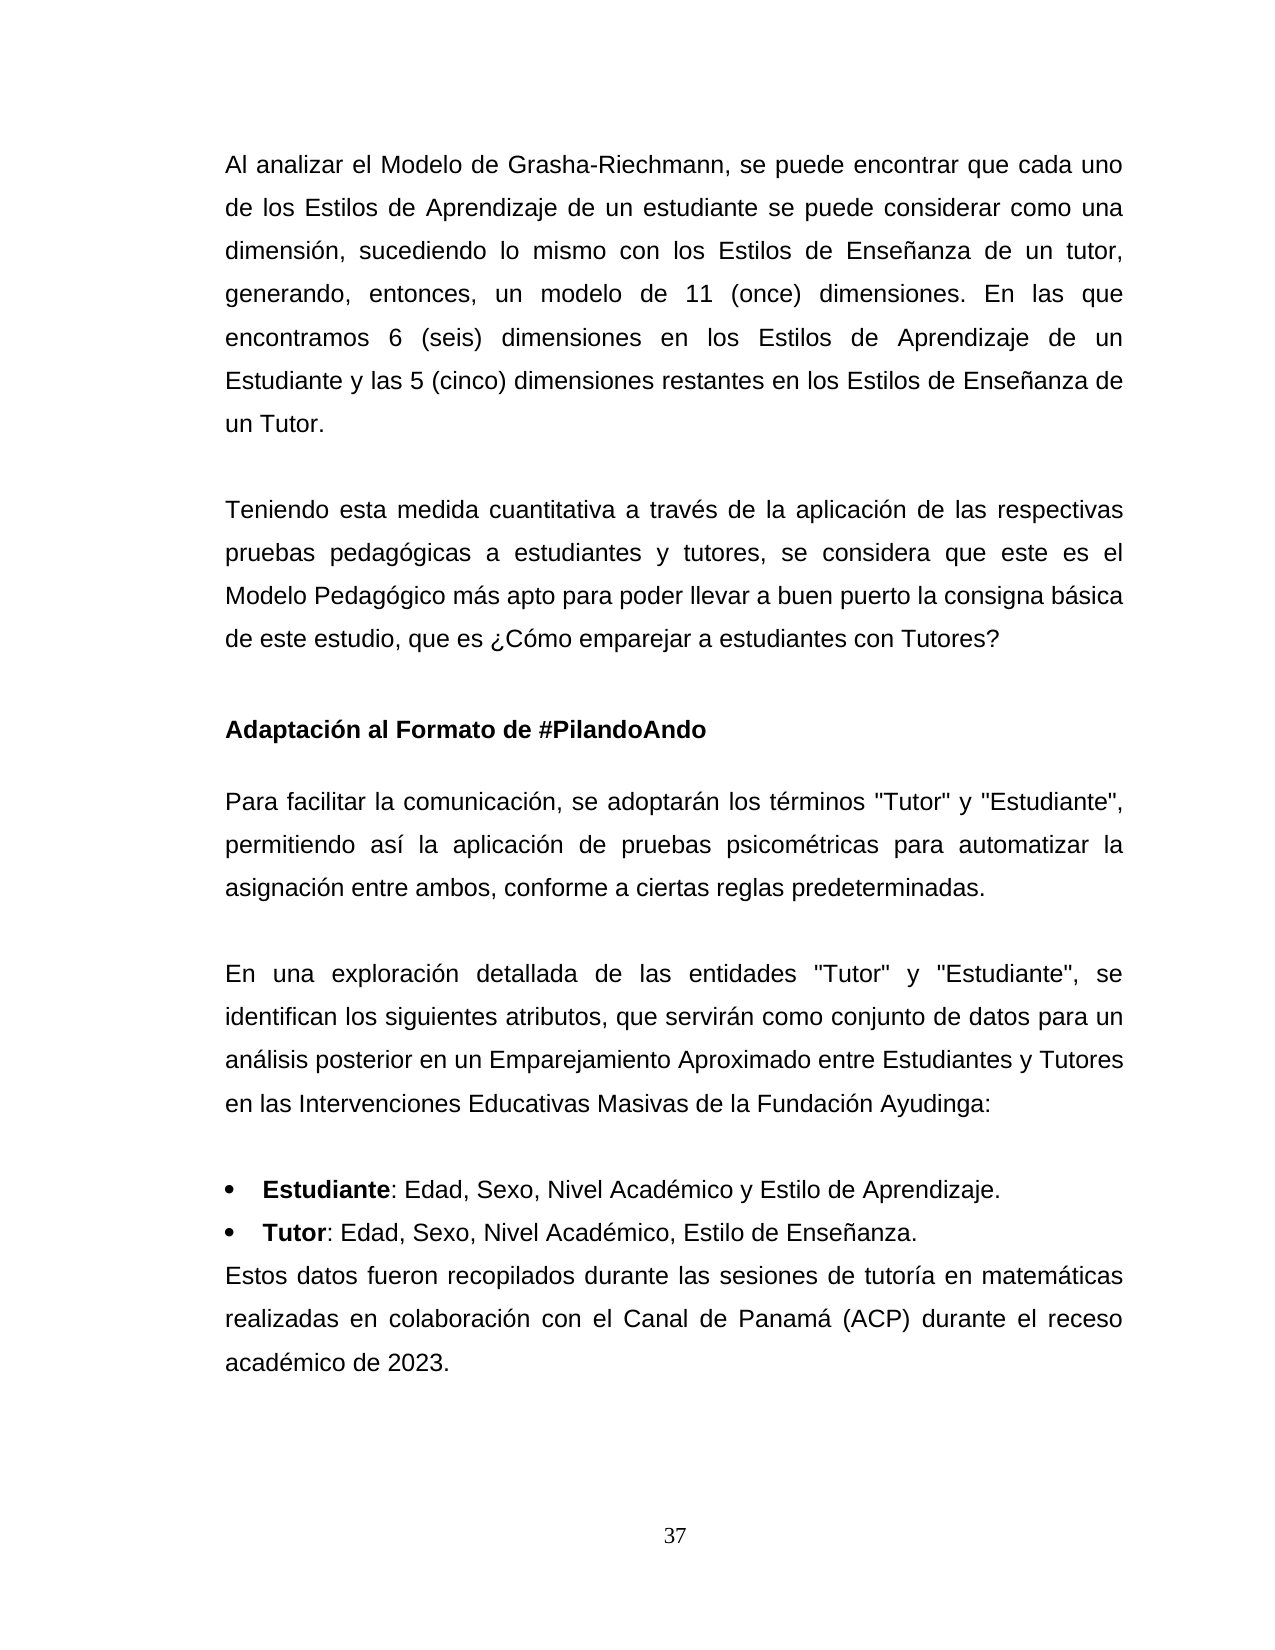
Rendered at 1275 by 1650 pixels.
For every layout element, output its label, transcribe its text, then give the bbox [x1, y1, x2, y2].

text Al analizar el Modelo de Grasha-Riechmann, se puede encontrar que cada uno de los Estilos de Aprendizaje de un estudiante se puede considerar como una dimensión, sucediendo lo mismo con los Estilos de Enseñanza de un tutor, generando, entonces, un modelo de 11 (once) dimensiones. En las que encontramos 6 (seis) dimensiones en los Estilos de Aprendizaje de un Estudiante y las 5 (cinco) dimensiones restantes en los Estilos de Enseñanza de un Tutor. [225, 150, 1125, 437]
text Teniendo esta medida cuantitativa a través de la aplicación de las respectivas pruebas pedagógicas a estudiantes y tutores, se considera que este es el Modelo Pedagógico más apto para poder llevar a buen puerto la consigna básica de este estudio, que es ¿Cómo emparejar a estudiantes con Tutores? [225, 495, 1125, 653]
subtitle Adaptación al Formato de #PilandoAndo [225, 715, 1125, 743]
text Para facilitar la comunicación, se adoptarán los términos "Tutor" y "Estudiante", permitiendo así la aplicación de pruebas psicométricas para automatizar la asignación entre ambos, conforme a ciertas reglas predeterminadas. [225, 787, 1125, 902]
list Tutor: Edad, Sexo, Nivel Académico, Estilo de Enseñanza. [225, 1218, 1125, 1247]
text Estos datos fueron recopilados durante las sesiones de tutoría en matemáticas realizadas en colaboración con el Canal de Panamá (ACP) durante el receso académico de 2023. [225, 1261, 1125, 1376]
text En una exploración detallada de las entidades "Tutor" y "Estudiante", se identifican los siguientes atributos, que servirán como conjunto de datos para un análisis posterior en un Emparejamiento Aproximado entre Estudiantes y Tutores en las Intervenciones Educativas Masivas de la Fundación Ayudinga: [225, 959, 1125, 1117]
list Estudiante: Edad, Sexo, Nivel Académico y Estilo de Aprendizaje. [225, 1175, 1125, 1204]
